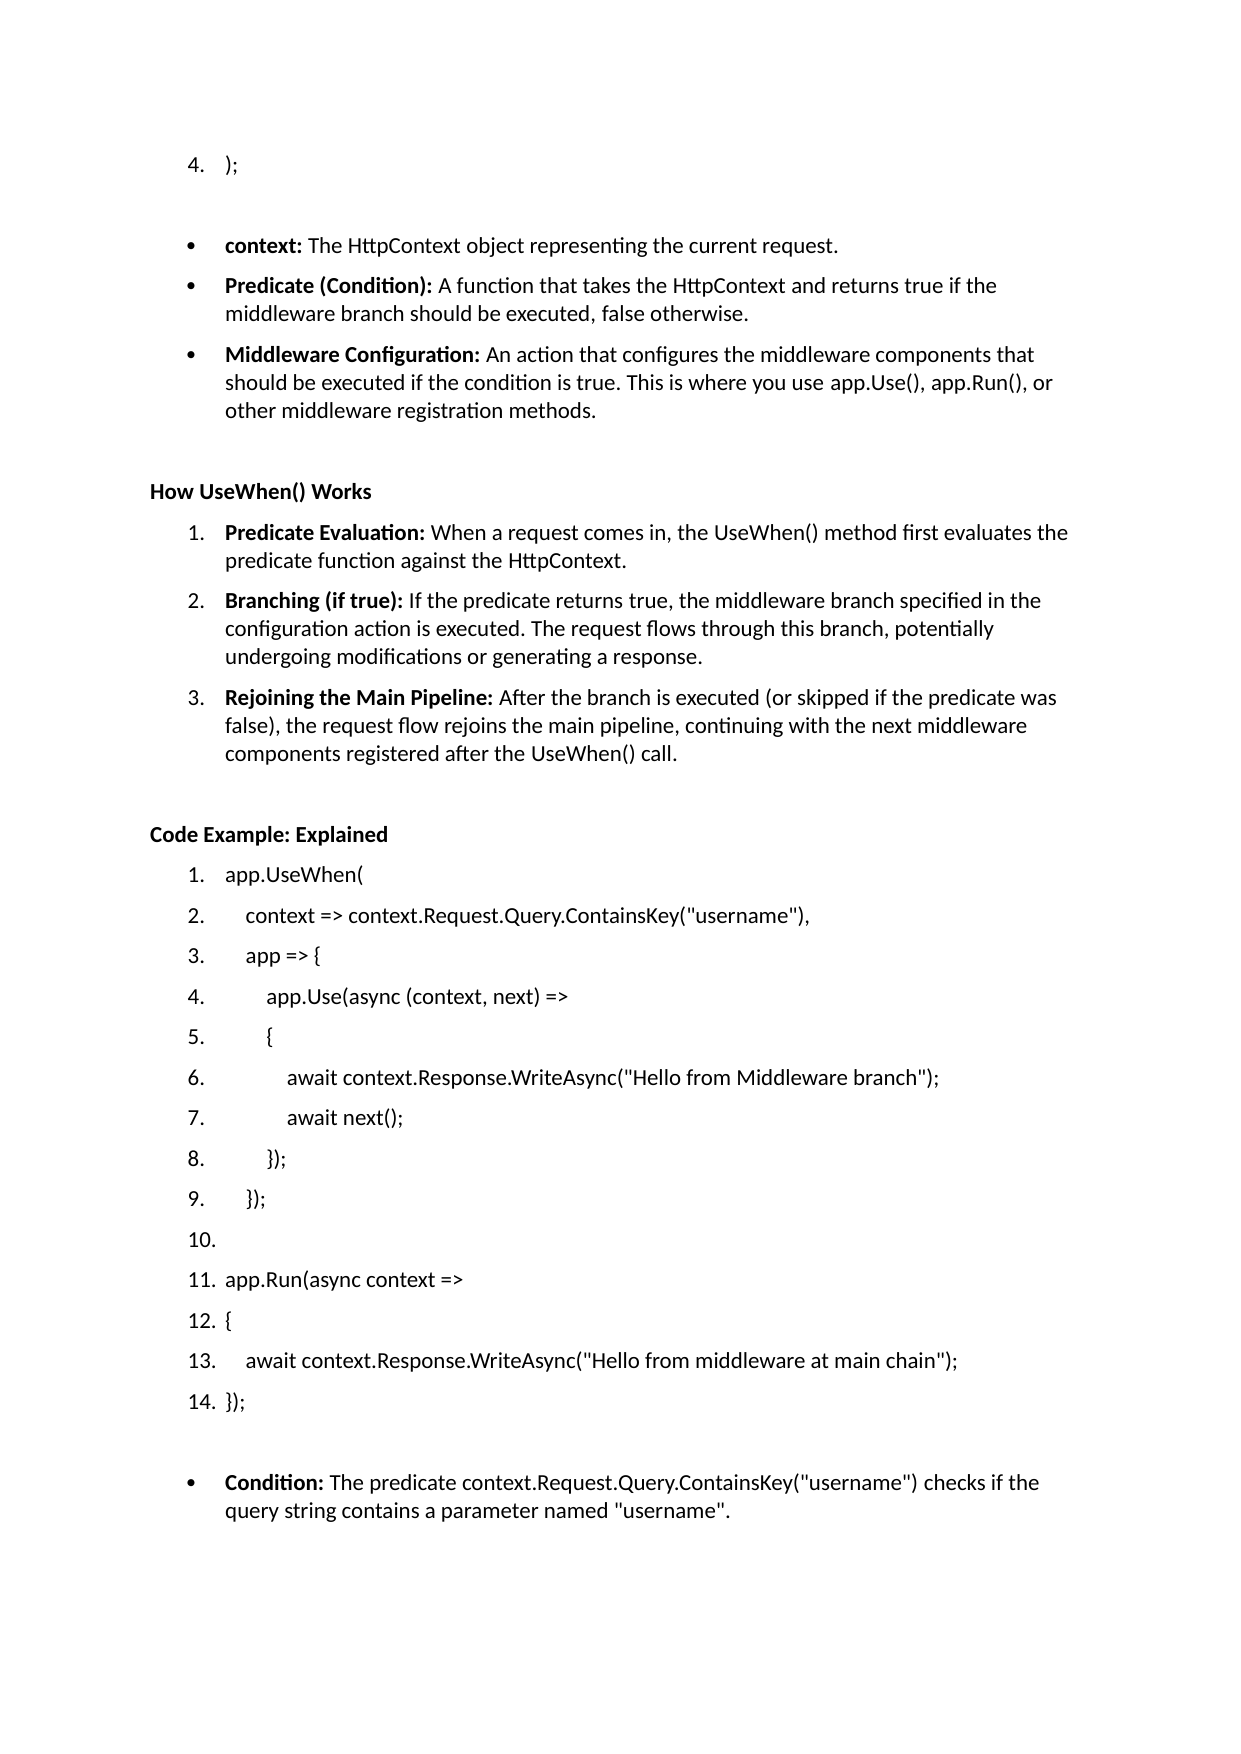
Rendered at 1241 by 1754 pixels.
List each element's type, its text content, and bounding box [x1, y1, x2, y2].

list context => context.Request.Query.ContainsKey("username"), [187, 901, 1090, 929]
list }); [187, 1184, 1090, 1213]
text How UseWhen() Works [150, 477, 1090, 505]
list Rejoining the Main Pipeline: After the branch is executed (or skipped if the predicate was false), the request flow rejoins the main pipeline, continuing with the next middleware components registered after the UseWhen() call. [187, 683, 1090, 767]
list Middleware Configuration: An action that configures the middleware components that should be executed if the condition is true. This is where you use app.Use(), app.Run(), or other middleware registration methods. [187, 340, 1090, 424]
list { [187, 1306, 1090, 1334]
list Predicate Evaluation: When a request comes in, the UseWhen() method first evaluates the predicate function against the HttpContext. [187, 518, 1090, 574]
list }); [187, 1144, 1090, 1172]
text Code Example: Explained [150, 820, 1090, 848]
list await context.Response.WriteAsync("Hello from Middleware branch"); [187, 1063, 1090, 1091]
list app.Run(async context => [187, 1266, 1090, 1294]
list app.Use(async (context, next) => [187, 982, 1090, 1010]
list { [187, 1022, 1090, 1051]
list Condition: The predicate context.Request.Query.ContainsKey("username") checks if the query string contains a parameter named "username". [187, 1468, 1090, 1524]
list app.UseWhen( [187, 860, 1090, 888]
list await context.Response.WriteAsync("Hello from middleware at main chain"); [187, 1347, 1090, 1375]
list Branching (if true): If the predicate returns true, the middleware branch specified in the configuration action is executed. The request flows through this branch, potentially undergoing modifications or generating a response. [187, 586, 1090, 670]
list }); [187, 1387, 1090, 1415]
list await next(); [187, 1103, 1090, 1132]
list app => { [187, 941, 1090, 969]
list context: The HttpContext object representing the current request. [187, 231, 1090, 259]
list Predicate (Condition): A function that takes the HttpContext and returns true if the middleware branch should be executed, false otherwise. [187, 272, 1090, 328]
list ); [187, 150, 1090, 178]
